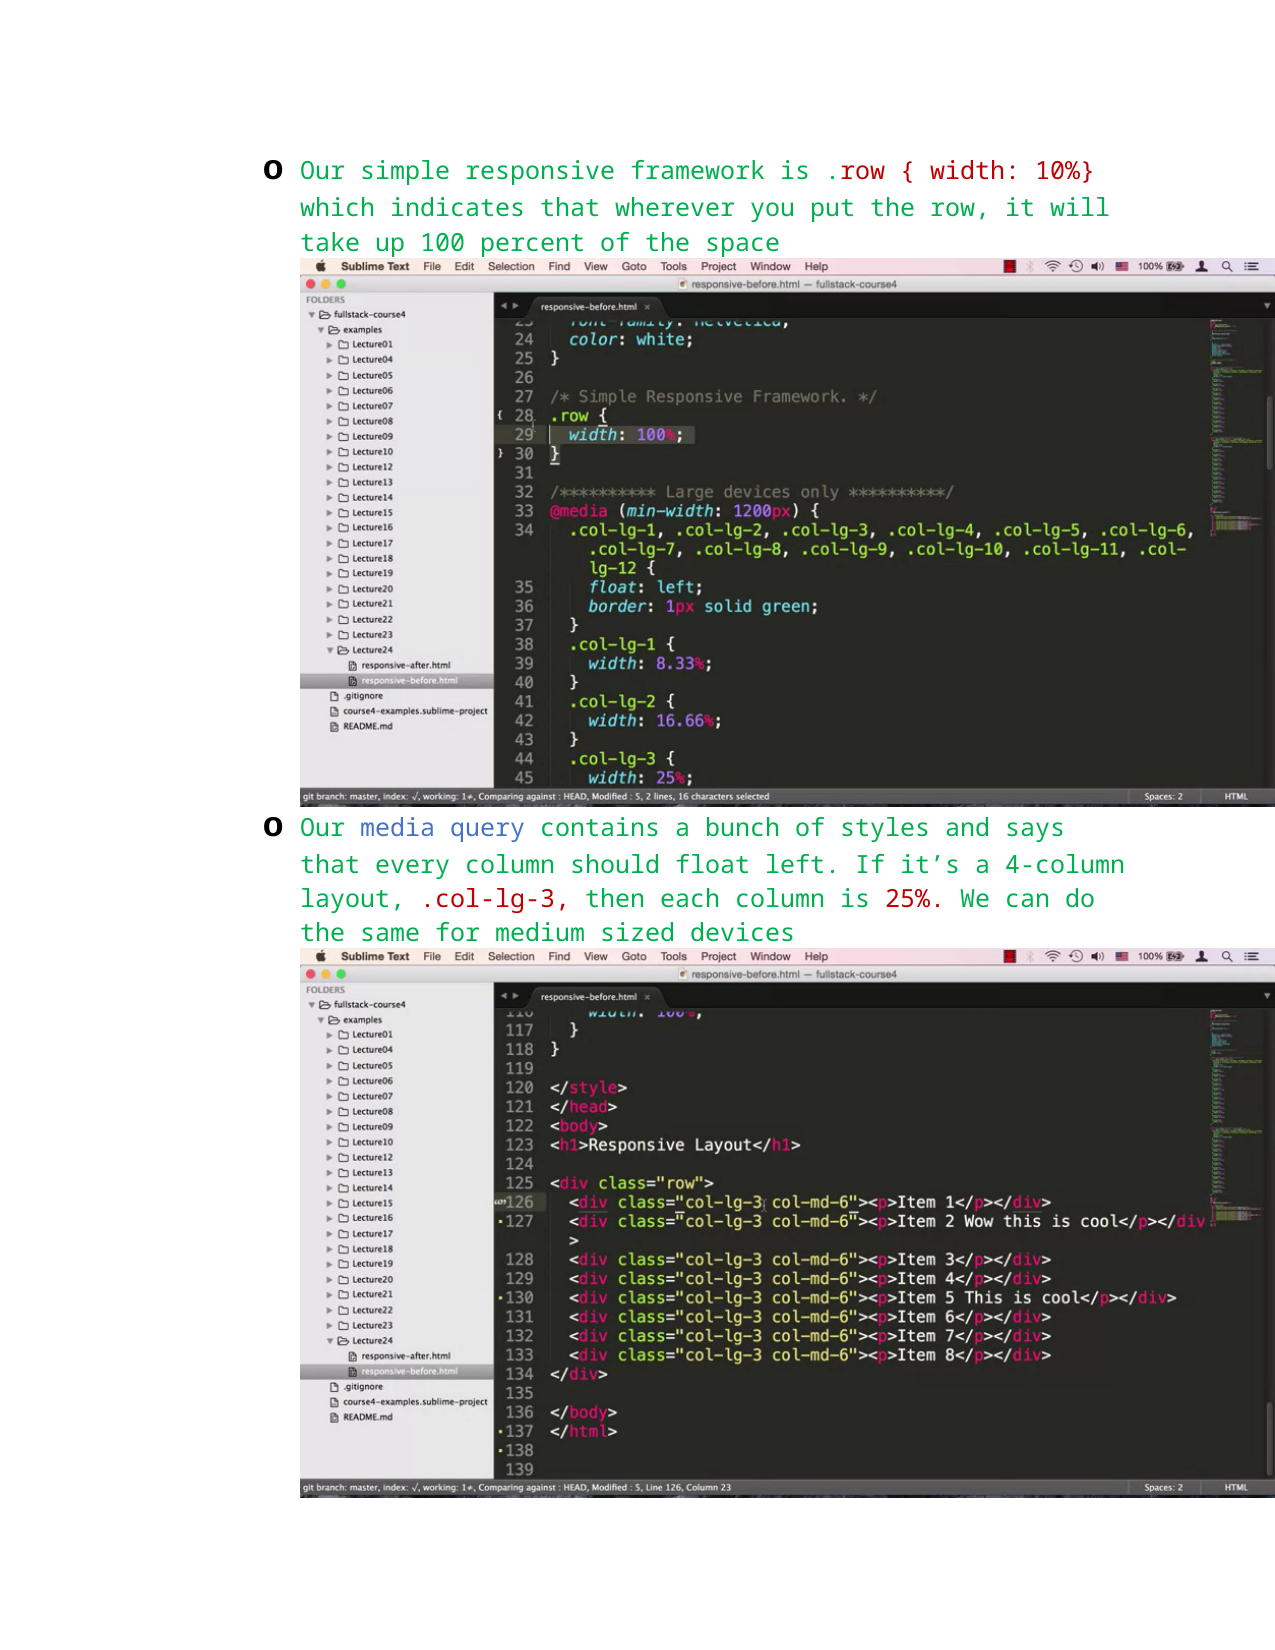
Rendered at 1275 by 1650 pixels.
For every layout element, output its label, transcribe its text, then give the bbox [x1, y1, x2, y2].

picture [300, 258, 1275, 807]
list Our media query contains a bunch of styles and says that every column should float left. If it’s a 4-column layout, .col-lg-3, then each column is 25%. We can do the same for medium sized devices [262, 807, 1125, 949]
picture [300, 948, 1275, 1498]
list Our simple responsive framework is .row { width: 10%} which indicates that wherever you put the row, it will take up 100 percent of the space [262, 150, 1125, 258]
